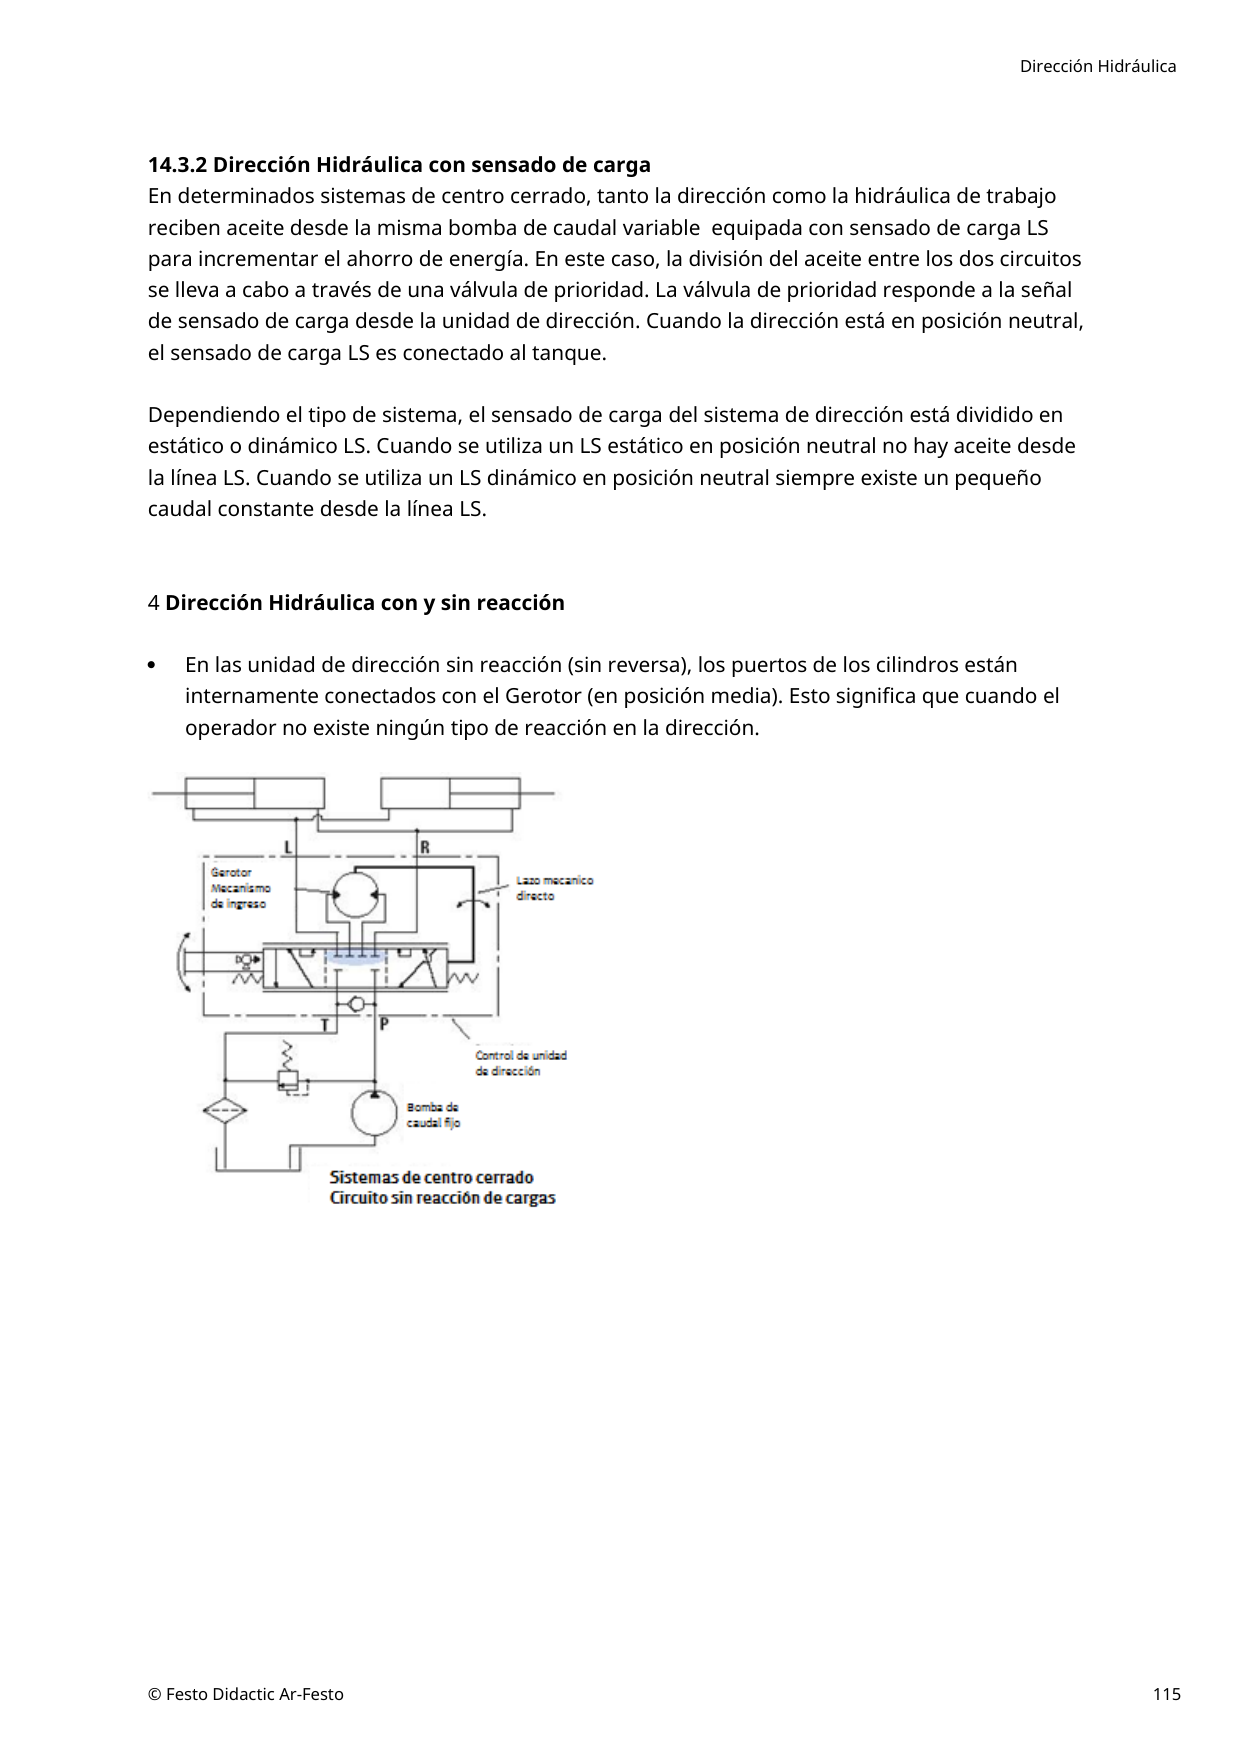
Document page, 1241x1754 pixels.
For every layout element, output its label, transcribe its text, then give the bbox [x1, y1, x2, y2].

text Dependiendo el tipo de sistema, el sensado de carga del sistema de dirección está dividido en estático o dinámico LS. Cuando se utiliza un LS estático en posición neutral no hay aceite desde la línea LS. Cuando se utiliza un LS dinámico en posición neutral siempre existe un pequeño caudal constante desde la línea LS. [148, 398, 1092, 523]
picture [147, 772, 628, 1229]
text En determinados sistemas de centro cerrado, tanto la dirección como la hidráulica de trabajo reciben aceite desde la misma bomba de caudal variable equipada con sensado de carga LS para incrementar el ahorro de energía. En este caso, la división del aceite entre los dos circuitos se lleva a cabo a través de una válvula de prioridad. La válvula de prioridad responde a la señal de sensado de carga desde la unidad de dirección. Cuando la dirección está en posición neutral, el sensado de carga LS es conectado al tanque. [148, 179, 1092, 366]
text En las unidad de dirección sin reacción (sin reversa), los puertos de los cilindros están internamente conectados con el Gerotor (en posición media). Esto significa que cuando el operador no existe ningún tipo de reacción en la dirección. [148, 648, 1092, 741]
subtitle Dirección Hidráulica con sensado de carga [148, 148, 1092, 179]
subtitle Dirección Hidráulica con y sin reacción [148, 585, 1092, 616]
